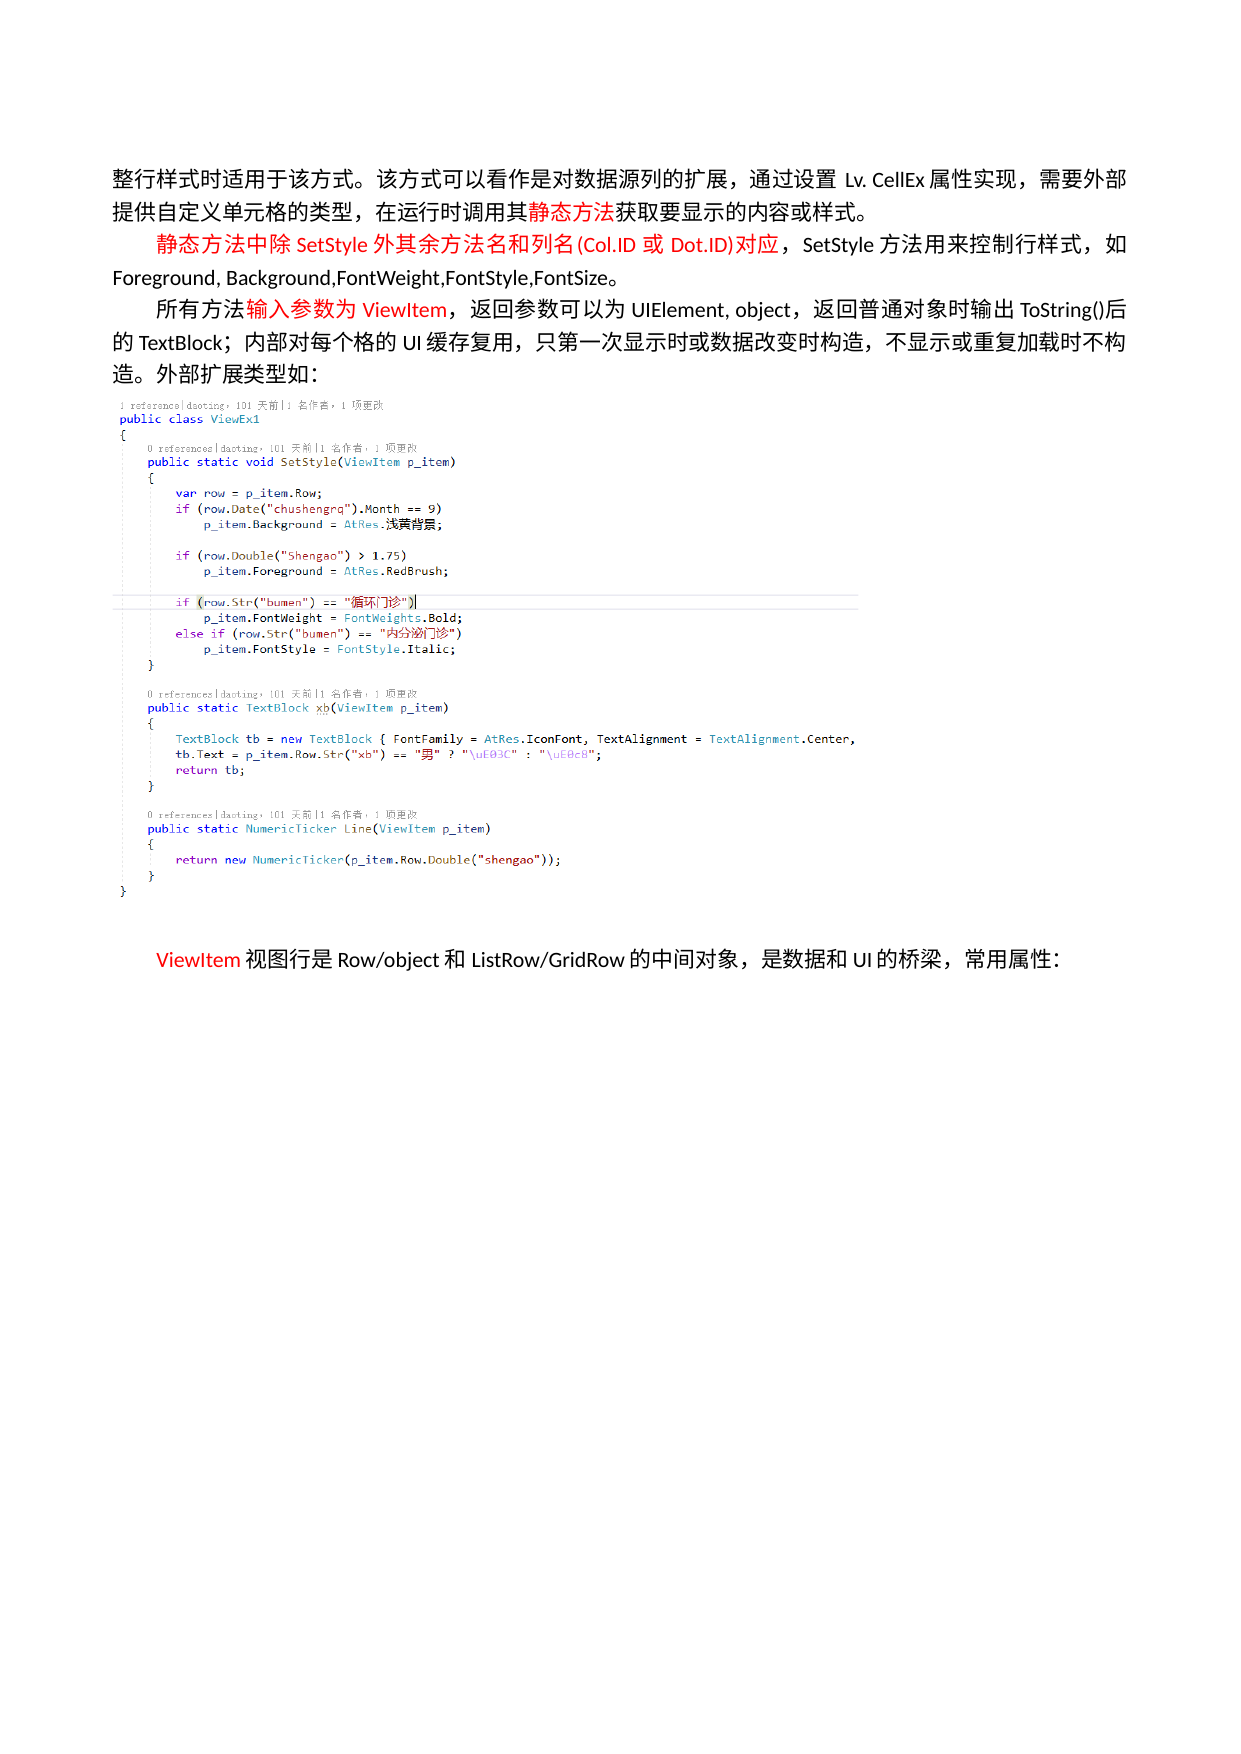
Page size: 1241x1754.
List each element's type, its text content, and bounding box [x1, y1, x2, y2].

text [112, 162, 1128, 227]
text 所有方法输入参数为ViewItem，返回参数可以为UIElement, object，返回普通对象时输出ToString()后的TextBlock；内部对每个格的UI缓存复用，只第一次显示时或数据改变时构造，不显示或重复加载时不构造。外部扩展类型如： [112, 292, 1128, 389]
text 静态方法中除SetStyle外其余方法名和列名(Col.ID 或 Dot.ID)对应，SetStyle方法用来控制行样式，如Foreground, Background,FontWeight,FontStyle,FontSize。 [112, 227, 1128, 292]
text ViewItem视图行是Row/object 和 ListRow/GridRow 的中间对象，是数据和UI的桥梁，常用属性： [112, 942, 1128, 974]
picture [112, 389, 859, 910]
